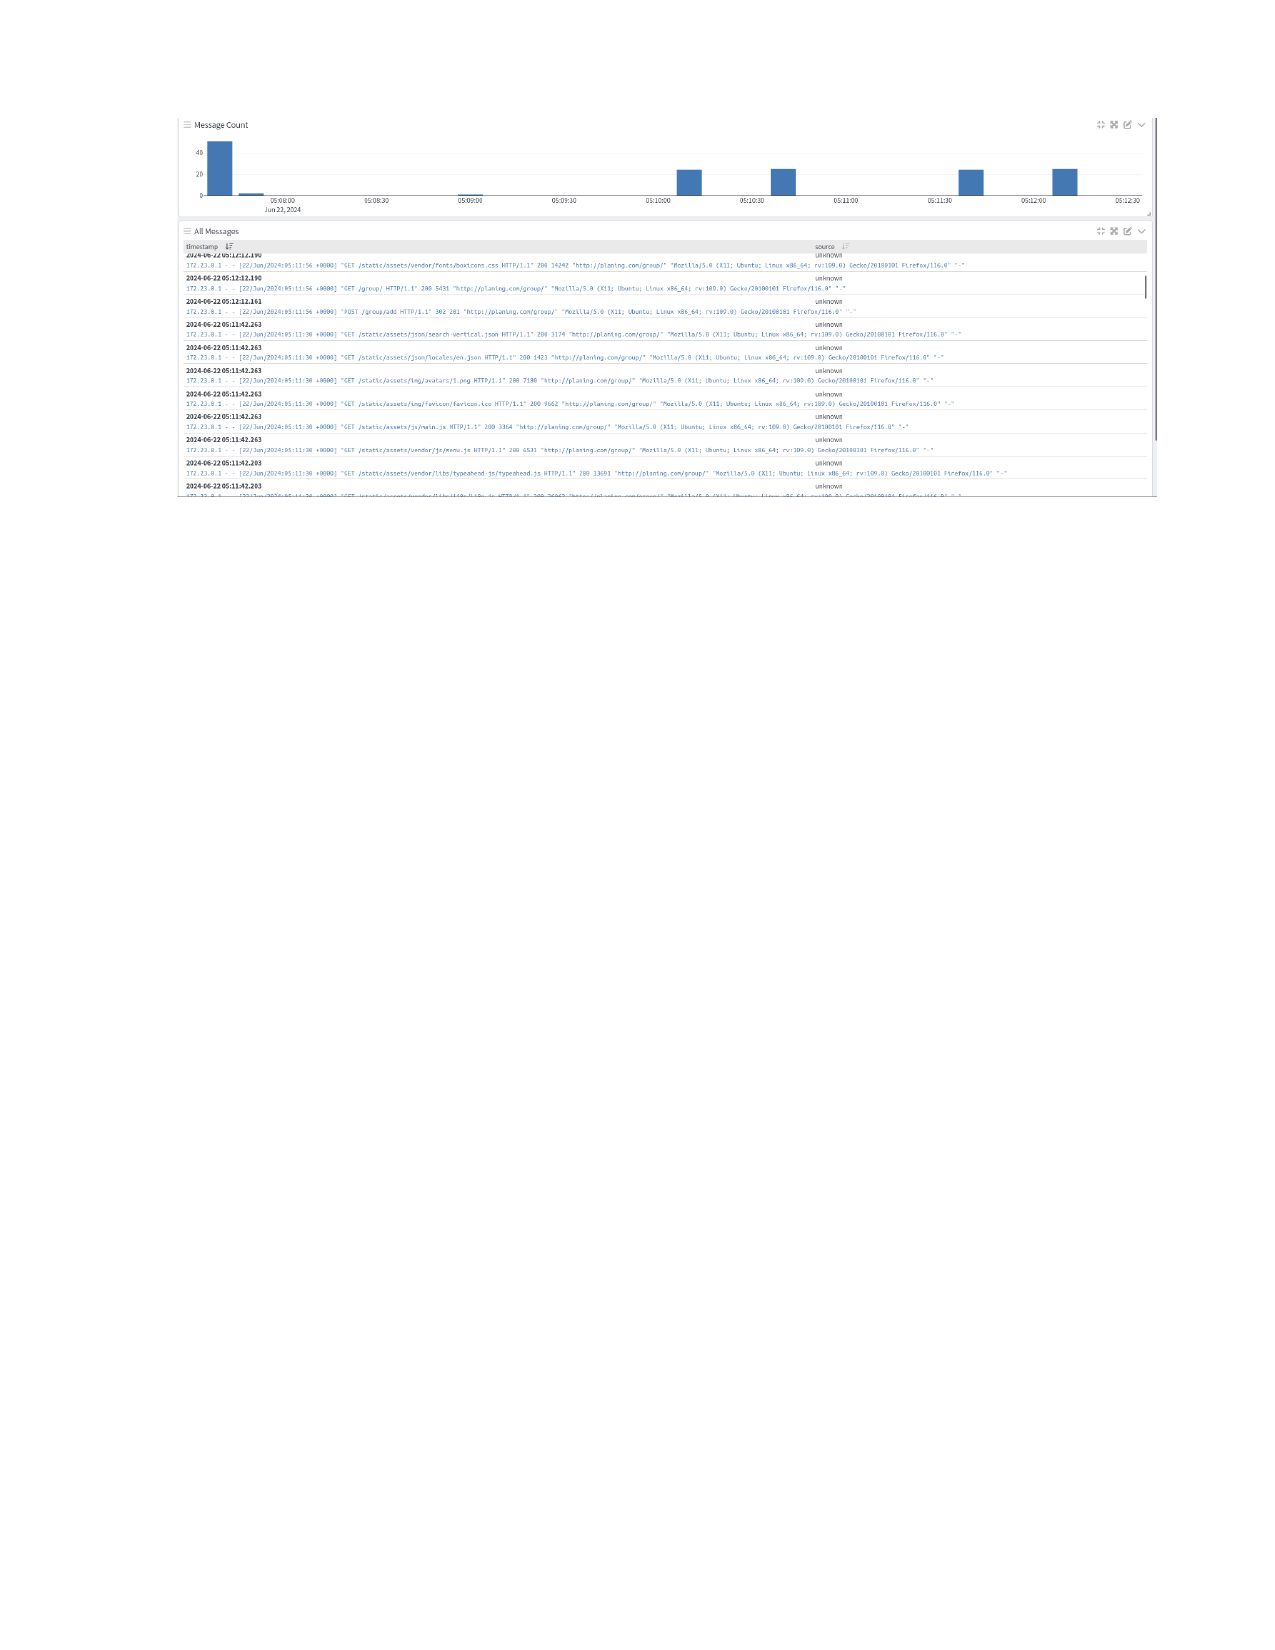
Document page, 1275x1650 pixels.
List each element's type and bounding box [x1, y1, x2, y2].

picture [177, 118, 1157, 497]
